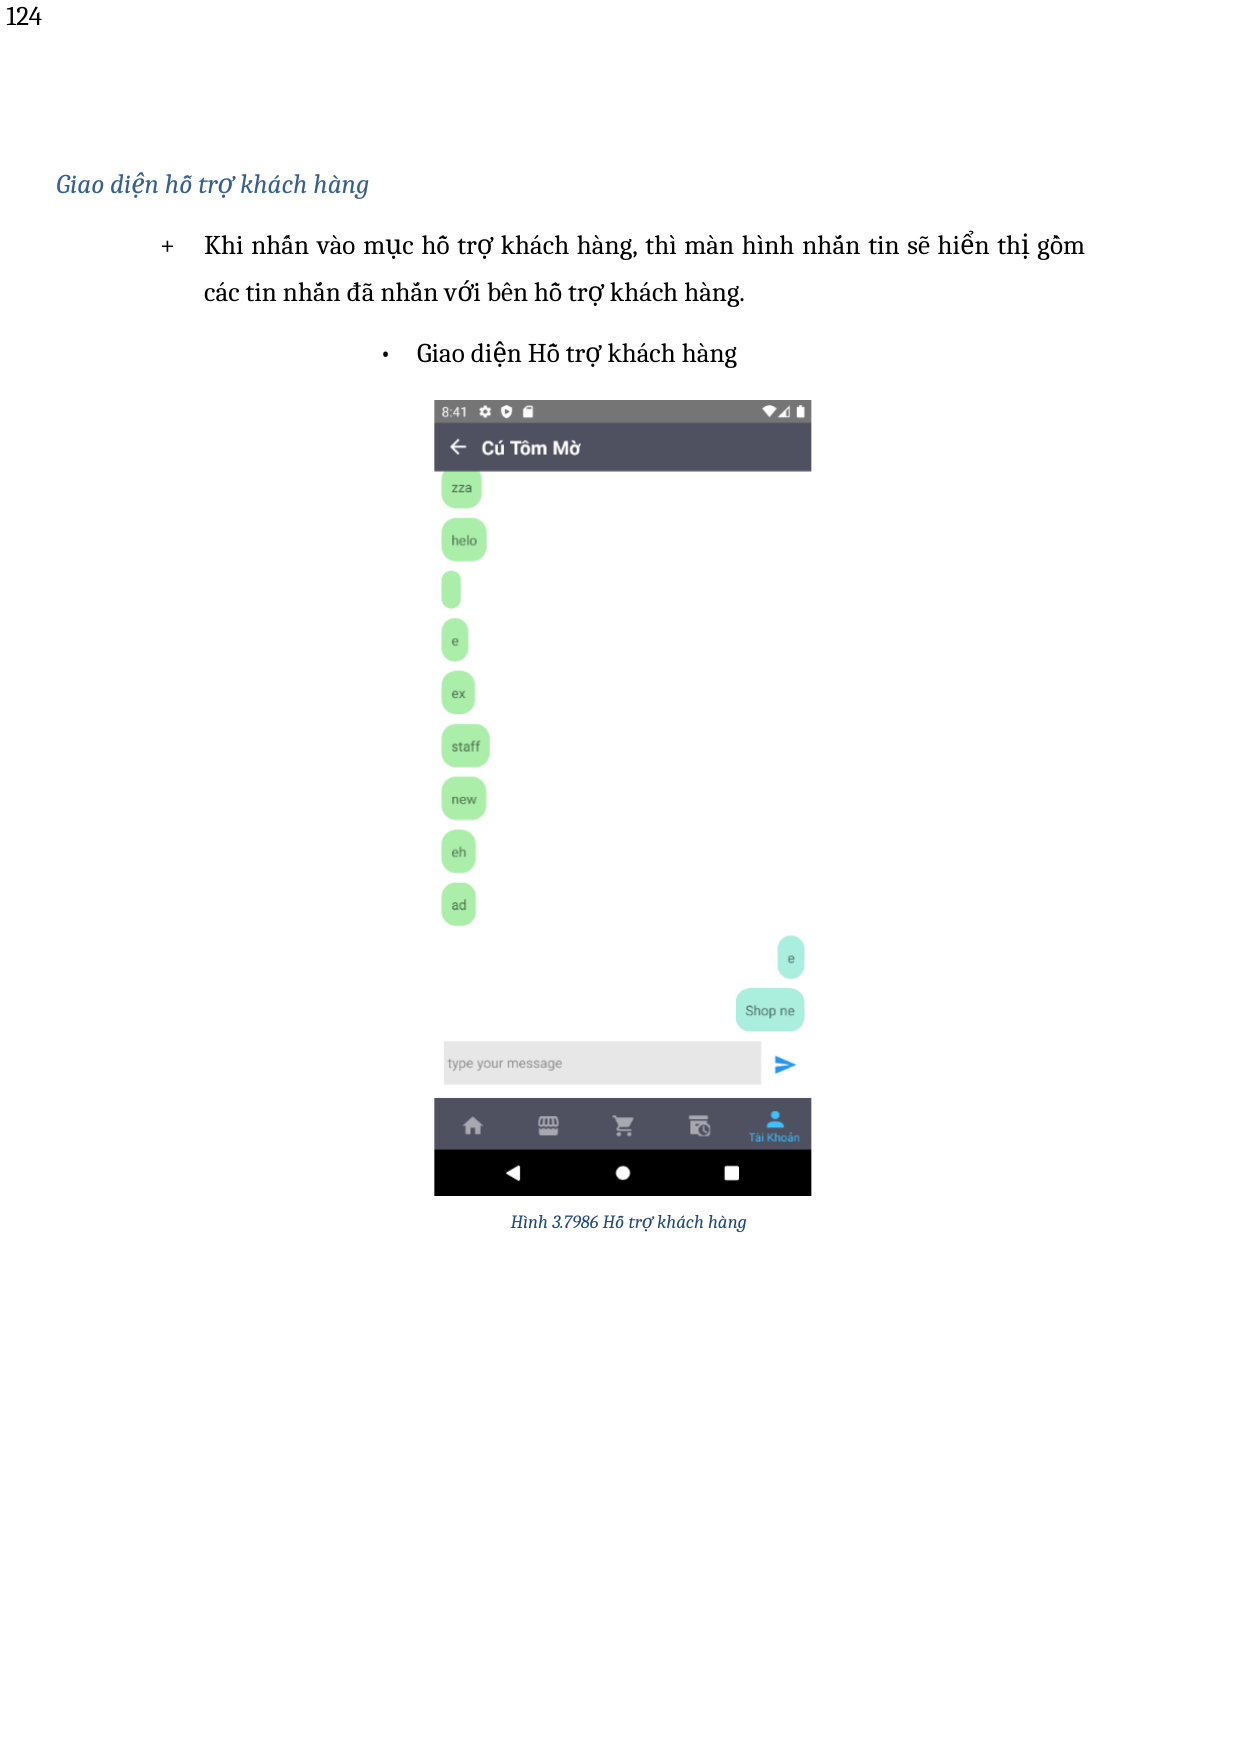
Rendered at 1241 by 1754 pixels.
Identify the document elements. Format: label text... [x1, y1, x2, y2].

subtitle Giao diện hỗ trợ khách hàng [56, 169, 1203, 200]
picture [434, 400, 812, 1196]
text + Khi nhấn vào mục hỗ trợ khách hàng, thì màn hình nhắn tin sẽ hiển thị gồm các tin nhắn đã nhắn với bên hỗ trợ khách hàng. [160, 230, 1086, 308]
list Giao diện Hỗ trợ khách hàng [379, 338, 1086, 370]
text Hình 3.79 Hỗ trợ khách hàng [56, 1211, 1203, 1233]
